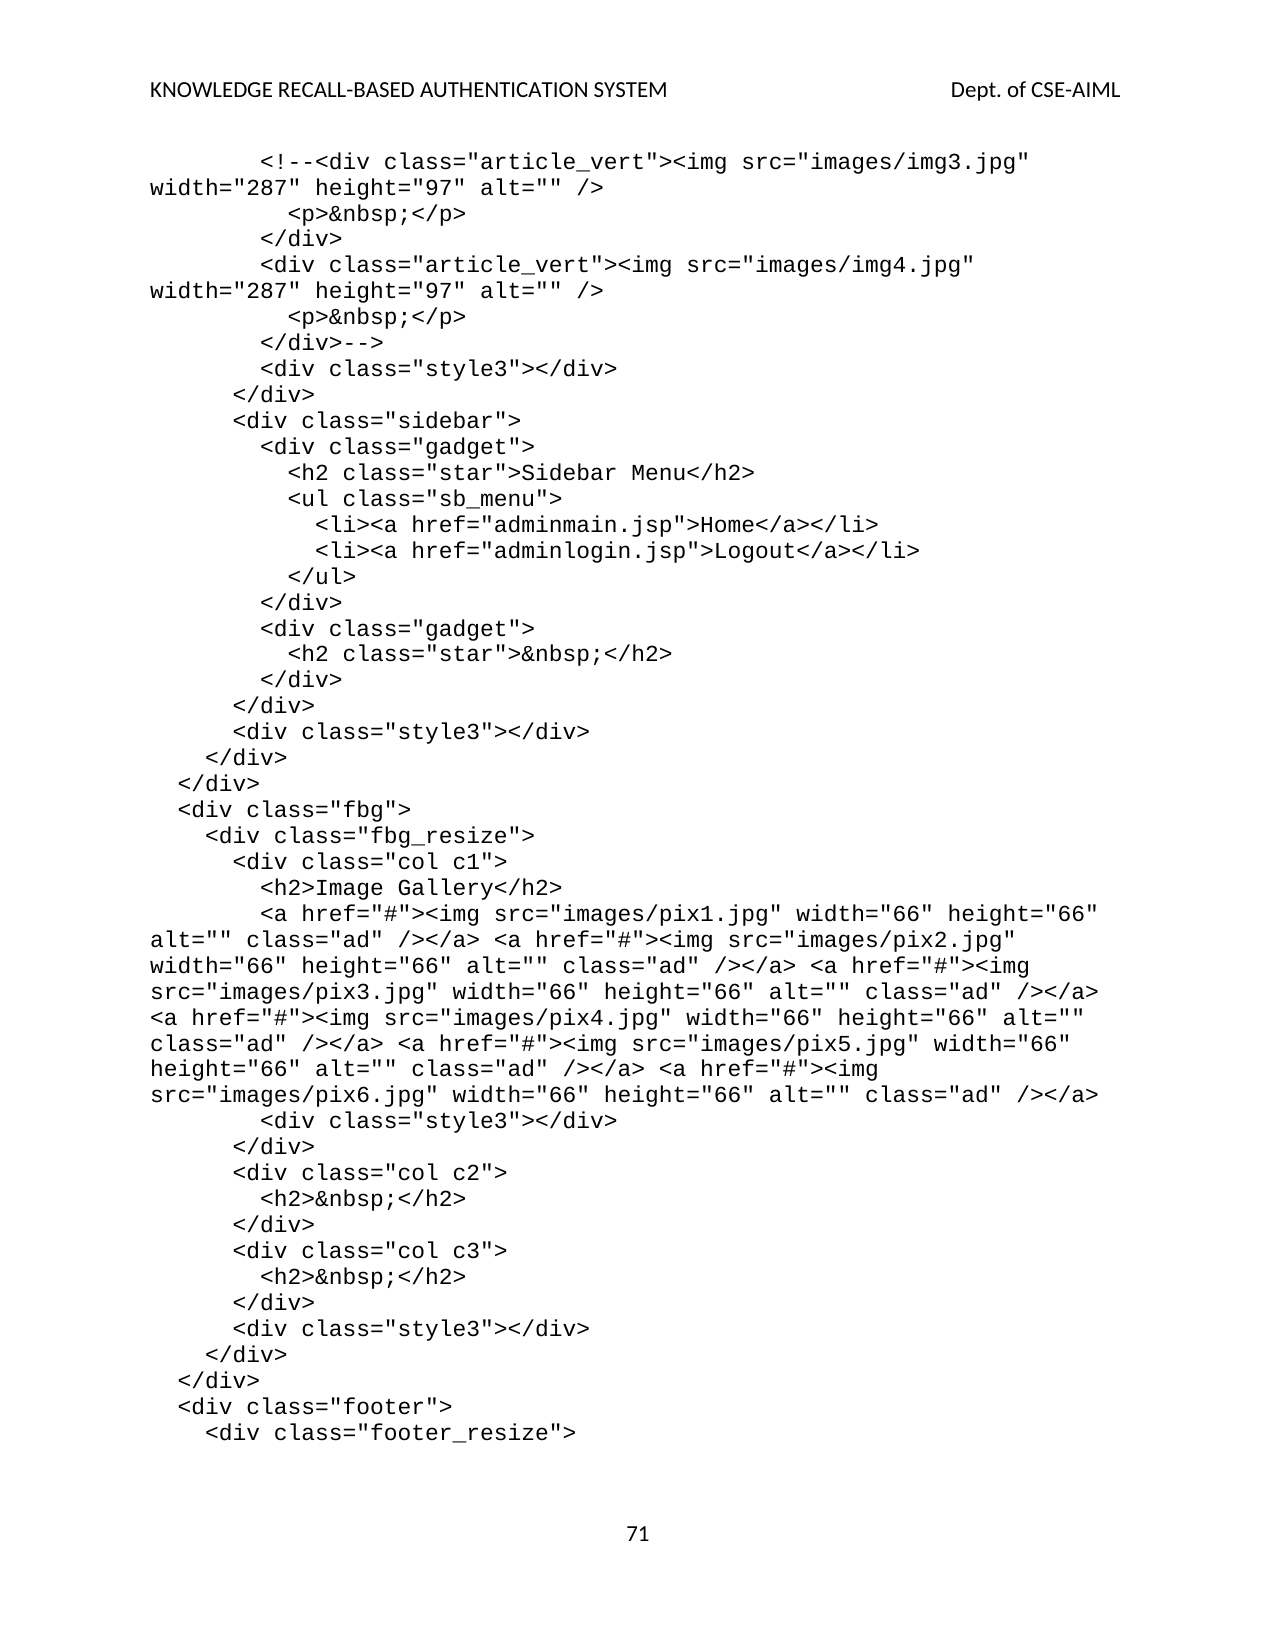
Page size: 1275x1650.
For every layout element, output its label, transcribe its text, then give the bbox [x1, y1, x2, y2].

text </div>--> [150, 332, 1125, 357]
text <div class="col c3"> [150, 1239, 1125, 1265]
text <h2>&nbsp;</h2> [150, 1187, 1125, 1213]
text <p>&nbsp;</p> [150, 202, 1125, 228]
text </div> [150, 695, 1125, 721]
text </ul> [150, 565, 1125, 591]
text <li><a href="adminmain.jsp">Home</a></li> [150, 513, 1125, 539]
text <div class="fbg_resize"> [150, 824, 1125, 850]
text </div> [150, 1136, 1125, 1162]
text <div class="gadget"> [150, 435, 1125, 461]
text <h2>Image Gallery</h2> [150, 876, 1125, 902]
text <div class="col c2"> [150, 1162, 1125, 1187]
text <p>&nbsp;</p> [150, 306, 1125, 332]
text </div> [150, 228, 1125, 254]
text </div> [150, 1343, 1125, 1369]
text </div> [150, 669, 1125, 695]
text <ul class="sb_menu"> [150, 487, 1125, 513]
text <div class="gadget"> [150, 617, 1125, 643]
text <h2>&nbsp;</h2> [150, 1265, 1125, 1291]
text </div> [150, 772, 1125, 798]
text <div class="footer_resize"> [150, 1421, 1125, 1447]
text <h2 class="star">Sidebar Menu</h2> [150, 461, 1125, 487]
text </div> [150, 383, 1125, 409]
text <div class="sidebar"> [150, 409, 1125, 435]
text <a href="#"><img src="images/pix1.jpg" width="66" height="66" alt="" class="ad" /></a> <a href="#"><img src="images/pix2.jpg" width="66" height="66" alt="" class="ad" /></a> <a href="#"><img src="images/pix3.jpg" width="66" height="66" alt="" class="ad" /></a> <a href="#"><img src="images/pix4.jpg" width="66" height="66" alt="" class="ad" /></a> <a href="#"><img src="images/pix5.jpg" width="66" height="66" alt="" class="ad" /></a> <a href="#"><img src="images/pix6.jpg" width="66" height="66" alt="" class="ad" /></a> [150, 902, 1125, 1110]
text </div> [150, 1213, 1125, 1239]
text <div class="article_vert"><img src="images/img4.jpg" width="287" height="97" alt="" /> [150, 254, 1125, 306]
text <div class="style3"></div> [150, 357, 1125, 383]
text <div class="fbg"> [150, 798, 1125, 824]
text </div> [150, 747, 1125, 772]
text <div class="style3"></div> [150, 1110, 1125, 1136]
text <div class="footer"> [150, 1395, 1125, 1421]
text </div> [150, 1369, 1125, 1395]
text <div class="col c1"> [150, 850, 1125, 876]
text <!--<div class="article_vert"><img src="images/img3.jpg" width="287" height="97" alt="" /> [150, 150, 1125, 202]
text <div class="style3"></div> [150, 1317, 1125, 1343]
text <li><a href="adminlogin.jsp">Logout</a></li> [150, 539, 1125, 565]
text </div> [150, 1291, 1125, 1317]
text <h2 class="star">&nbsp;</h2> [150, 643, 1125, 669]
text </div> [150, 591, 1125, 617]
text <div class="style3"></div> [150, 721, 1125, 747]
